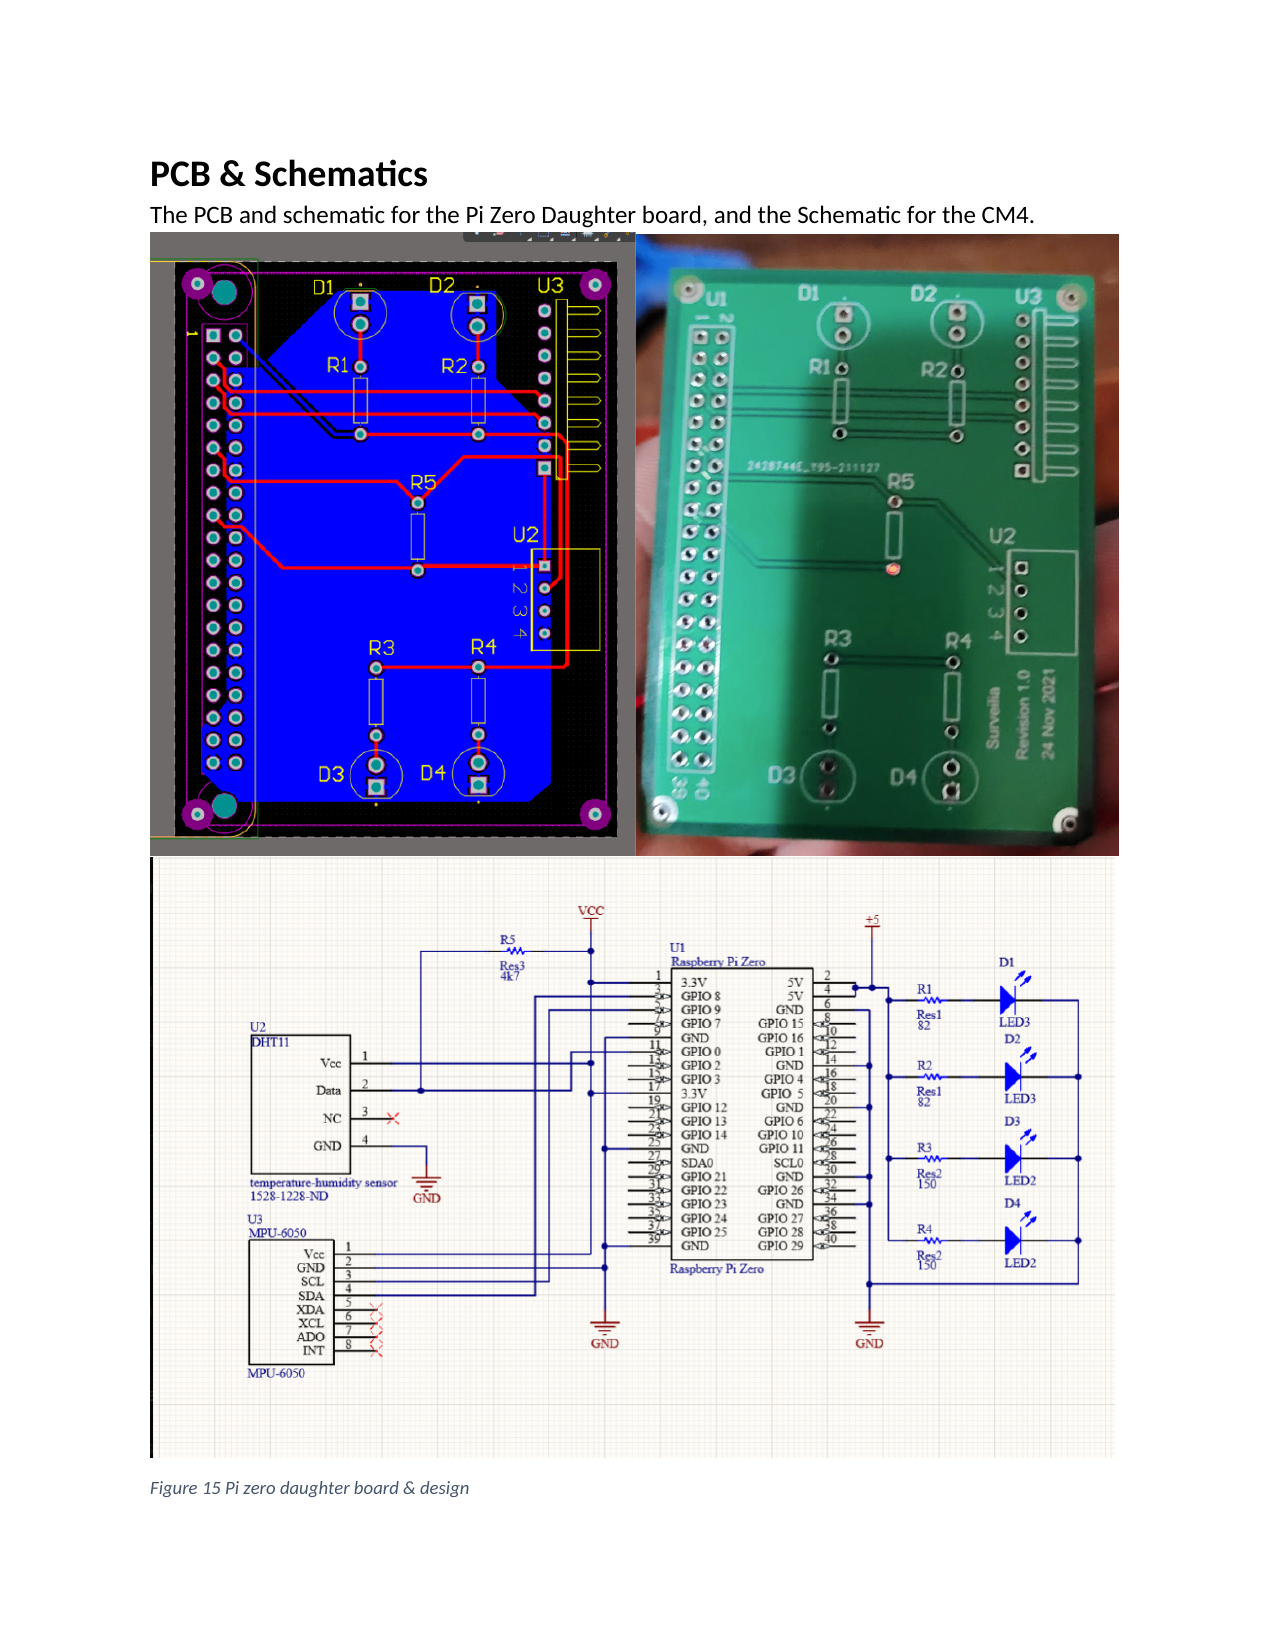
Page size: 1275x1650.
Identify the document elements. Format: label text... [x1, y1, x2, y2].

picture [150, 857, 1116, 1458]
text Figure 15 Pi zero daughter board & design [150, 1476, 1125, 1499]
text PCB & Schematics [150, 150, 1125, 196]
picture [150, 232, 1119, 856]
text The PCB and schematic for the Pi Zero Daughter board, and the Schematic for the CM4. [150, 199, 1125, 230]
